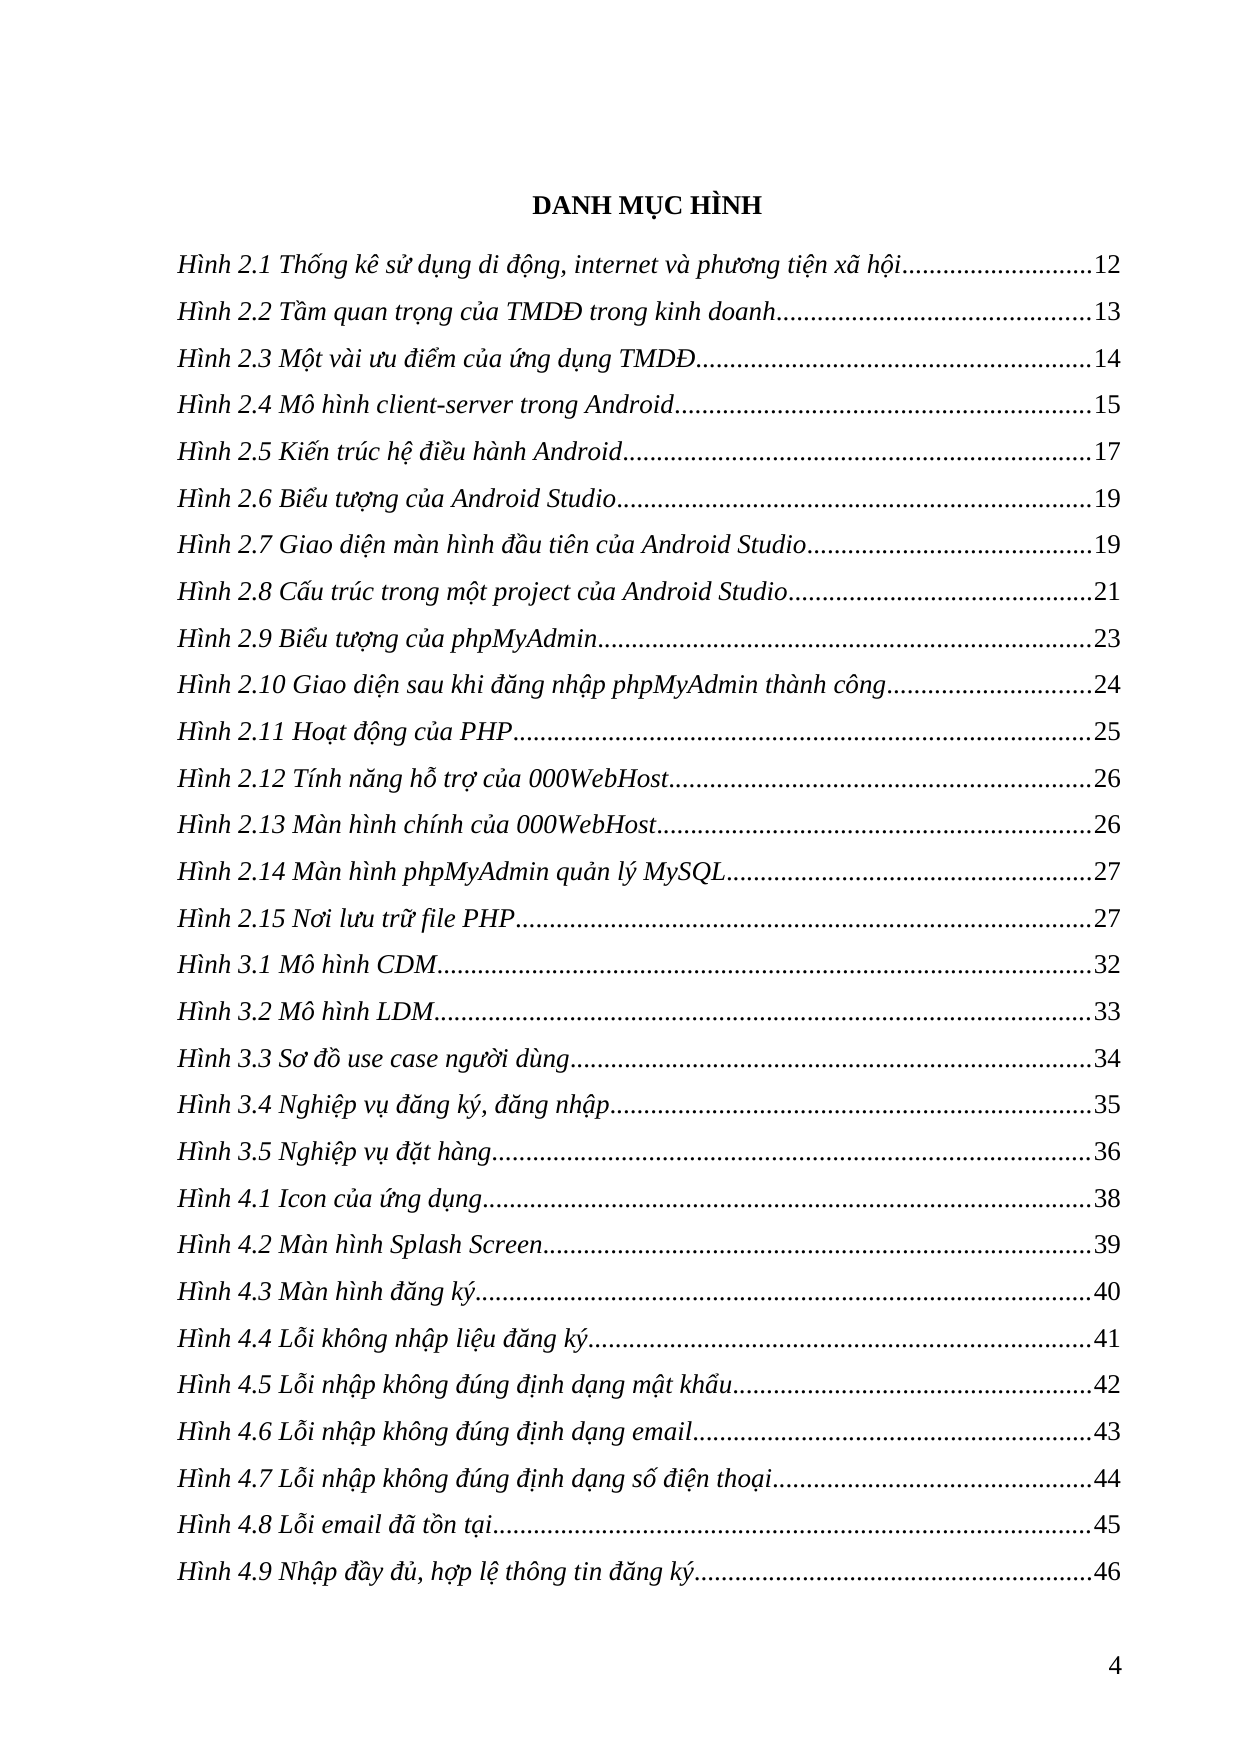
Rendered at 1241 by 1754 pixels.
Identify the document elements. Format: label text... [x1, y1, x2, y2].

text Hình 4.4 Lỗi không nhập liệu đăng ký 41 [177, 1322, 1122, 1353]
text Hình 2.3 Một vài ưu điểm của ứng dụng TMDĐ 14 [177, 342, 1122, 373]
text Hình 2.11 Hoạt động của PHP 25 [177, 715, 1122, 746]
text Hình 2.1 Thống kê sử dụng di động, internet và phương tiện xã hội 12 [177, 249, 1122, 280]
text Hình 3.5 Nghiệp vụ đặt hàng 36 [177, 1135, 1122, 1166]
text Hình 4.9 Nhập đầy đủ, hợp lệ thông tin đăng ký 46 [177, 1555, 1122, 1586]
text Hình 4.5 Lỗi nhập không đúng định dạng mật khẩu 42 [177, 1369, 1122, 1400]
text Hình 2.10 Giao diện sau khi đăng nhập phpMyAdmin thành công 24 [177, 669, 1122, 700]
text Hình 2.6 Biểu tượng của Android Studio 19 [177, 482, 1122, 513]
text Hình 4.8 Lỗi email đã tồn tại 45 [177, 1509, 1122, 1540]
text Hình 2.13 Màn hình chính của 000WebHost 26 [177, 809, 1122, 840]
text Hình 4.1 Icon của ứng dụng 38 [177, 1182, 1122, 1213]
text Hình 2.12 Tính năng hỗ trợ của 000WebHost 26 [177, 762, 1122, 793]
text Hình 4.6 Lỗi nhập không đúng định dạng email 43 [177, 1415, 1122, 1446]
text Hình 2.9 Biểu tượng của phpMyAdmin 23 [177, 622, 1122, 653]
text Hình 2.7 Giao diện màn hình đầu tiên của Android Studio 19 [177, 529, 1122, 560]
text Hình 2.2 Tầm quan trọng của TMDĐ trong kinh doanh 13 [177, 295, 1122, 326]
text Hình 4.7 Lỗi nhập không đúng định dạng số điện thoại 44 [177, 1462, 1122, 1493]
text Hình 3.4 Nghiệp vụ đăng ký, đăng nhập 35 [177, 1089, 1122, 1120]
text Hình 3.2 Mô hình LDM 33 [177, 995, 1122, 1026]
text Hình 4.3 Màn hình đăng ký 40 [177, 1275, 1122, 1306]
text Hình 3.3 Sơ đồ use case người dùng 34 [177, 1042, 1122, 1073]
text Hình 2.5 Kiến trúc hệ điều hành Android 17 [177, 435, 1122, 466]
text Hình 2.14 Màn hình phpMyAdmin quản lý MySQL 27 [177, 855, 1122, 886]
text Hình 2.8 Cấu trúc trong một project của Android Studio 21 [177, 575, 1122, 606]
text Hình 3.1 Mô hình CDM 32 [177, 949, 1122, 980]
text Hình 2.4 Mô hình client-server trong Android 15 [177, 389, 1122, 420]
text DANH MỤC HÌNH [177, 189, 1117, 221]
text Hình 2.15 Nơi lưu trữ file PHP 27 [177, 902, 1122, 933]
text Hình 4.2 Màn hình Splash Screen 39 [177, 1229, 1122, 1260]
